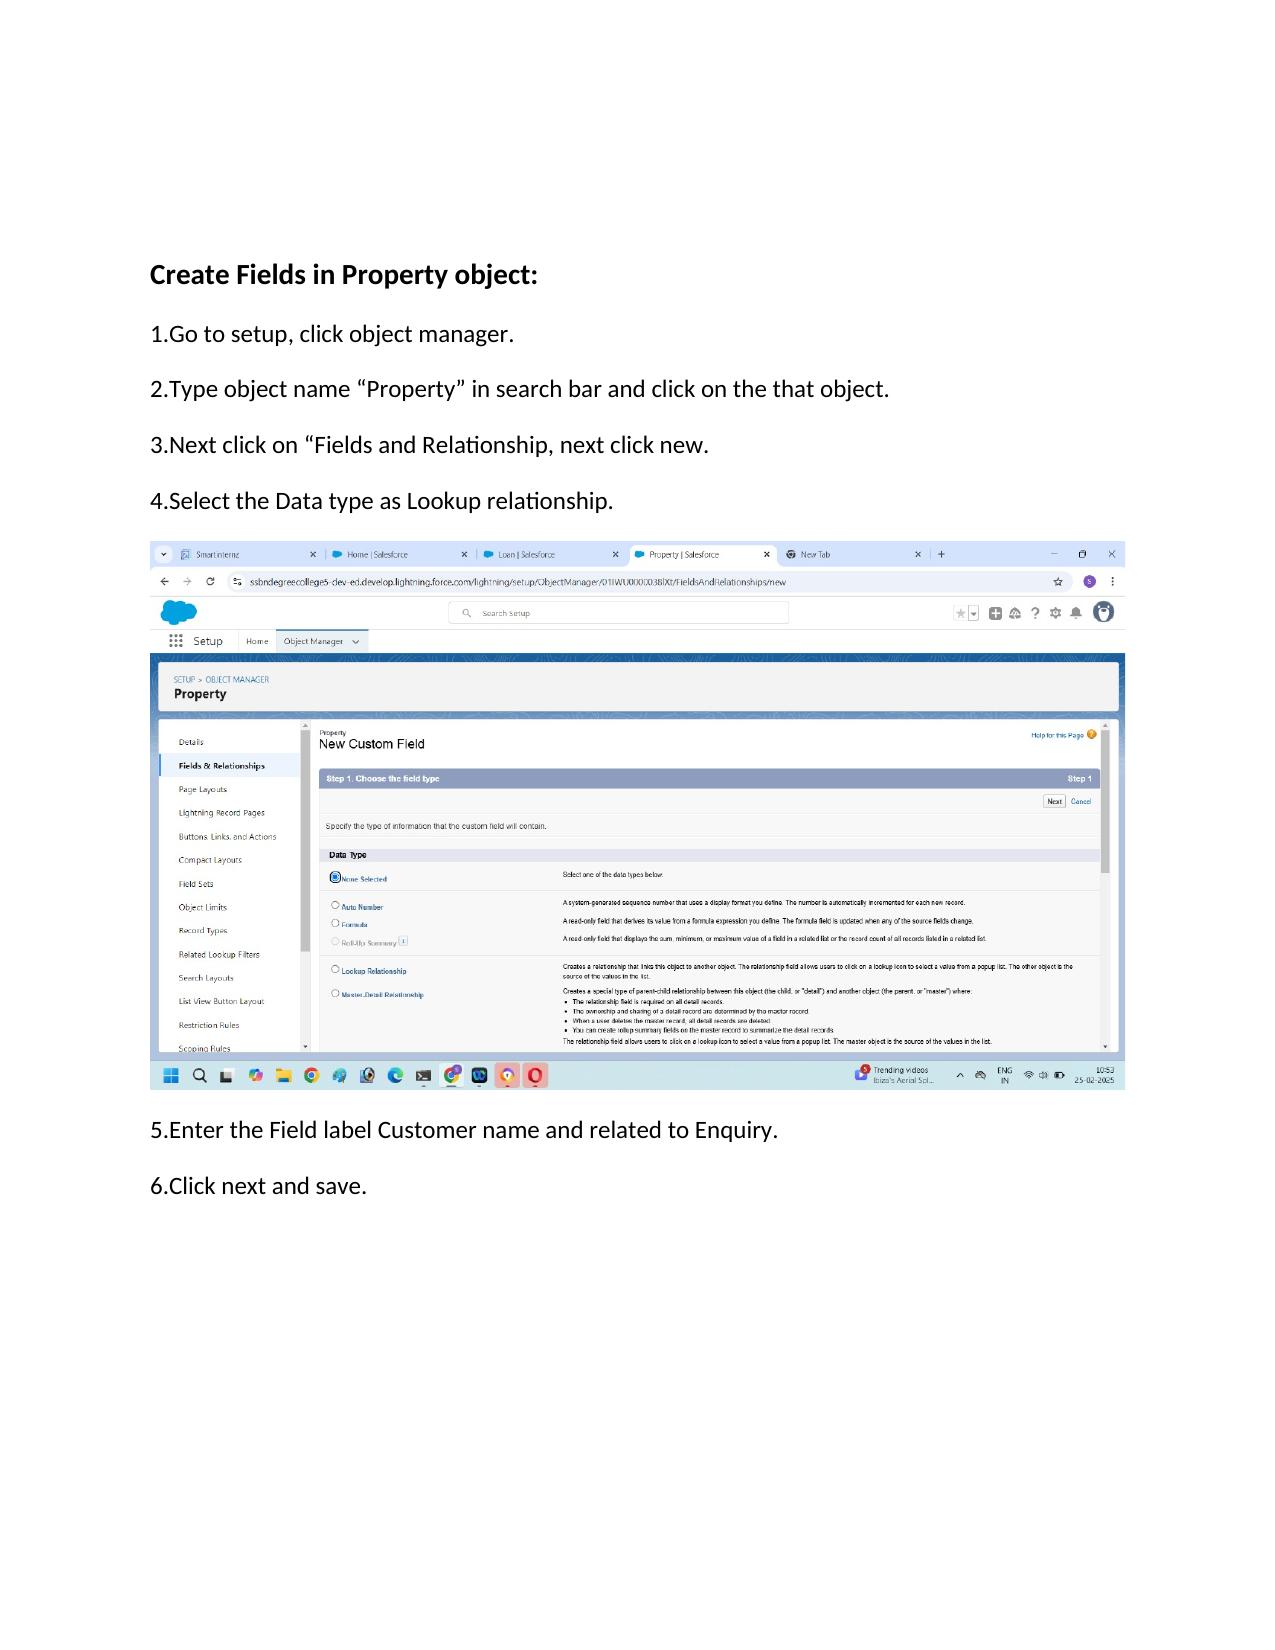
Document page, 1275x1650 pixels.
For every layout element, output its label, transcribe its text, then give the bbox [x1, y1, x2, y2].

text 4.Select the Data type as Lookup relationship. [150, 485, 1125, 516]
picture [150, 541, 1125, 1090]
text 3.Next click on “Fields and Relationship, next click new. [150, 429, 1125, 460]
text 5.Enter the Field label Customer name and related to Enquiry. [150, 1114, 1125, 1145]
text 6.Click next and save. [150, 1170, 1125, 1201]
text Create Fields in Property object: [150, 256, 1125, 292]
text 1.Go to setup, click object manager. [150, 318, 1125, 348]
text 2.Type object name “Property” in search bar and click on the that object. [150, 374, 1125, 404]
